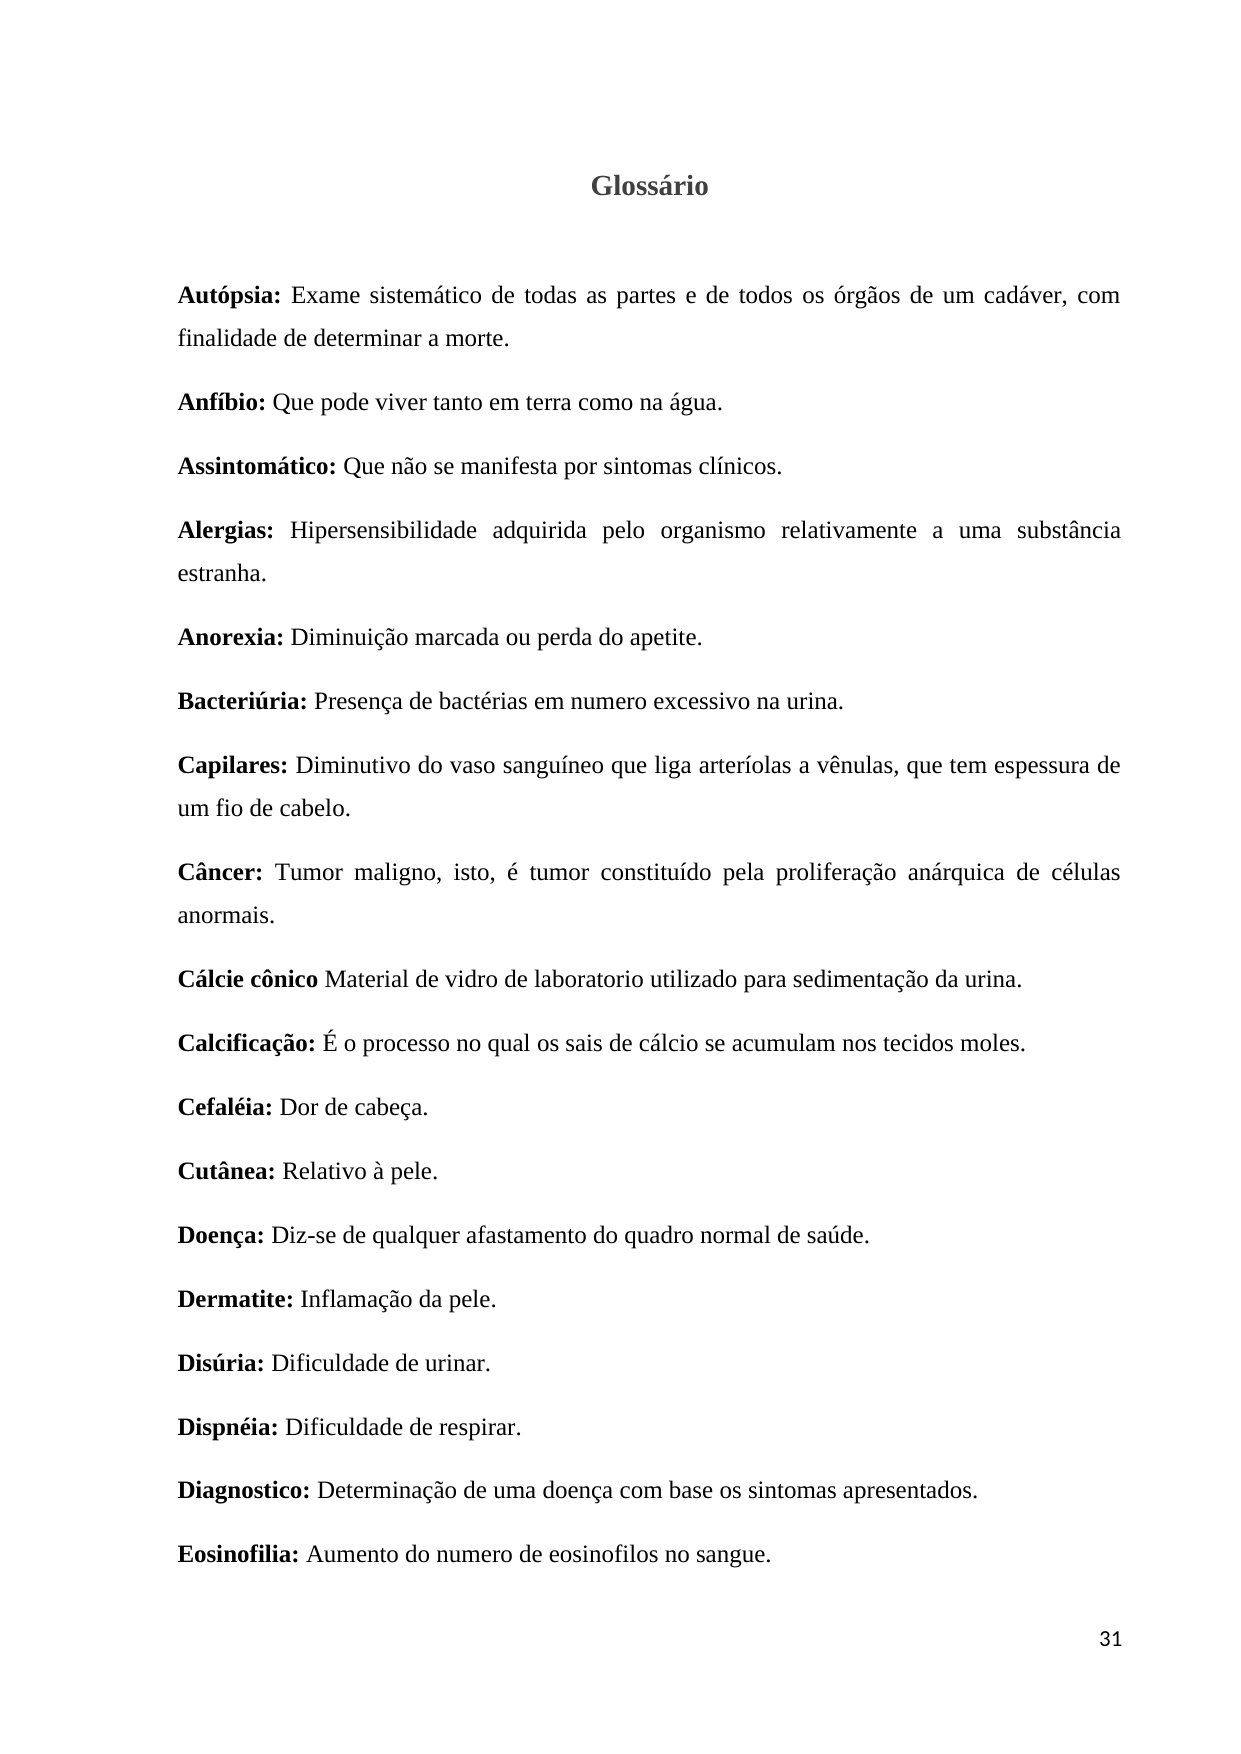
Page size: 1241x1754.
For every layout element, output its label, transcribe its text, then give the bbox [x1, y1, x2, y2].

text Bacteriúria: Presença de bactérias em numero excessivo na urina. [177, 686, 1122, 714]
text Dermatite: Inflamação da pele. [177, 1284, 1122, 1312]
text Cefaléia: Dor de cabeça. [177, 1092, 1122, 1121]
text Autópsia: Exame sistemático de todas as partes e de todos os órgãos de um cadáver, com finalidade de determinar a morte. [177, 280, 1122, 352]
text Câncer: Tumor maligno, isto, é tumor constituído pela proliferação anárquica de células anormais. [177, 857, 1122, 929]
text Alergias: Hipersensibilidade adquirida pelo organismo relativamente a uma substância estranha. [177, 515, 1122, 587]
text Doença: Diz-se de qualquer afastamento do quadro normal de saúde. [177, 1220, 1122, 1248]
text Anorexia: Diminuição marcada ou perda do apetite. [177, 622, 1122, 651]
text Diagnostico: Determinação de uma doença com base os sintomas apresentados. [177, 1476, 1122, 1504]
text Disúria: Dificuldade de urinar. [177, 1348, 1122, 1376]
text Assintomático: Que não se manifesta por sintomas clínicos. [177, 451, 1122, 479]
text Anfíbio: Que pode viver tanto em terra como na água. [177, 387, 1122, 416]
text Cálcie cônico Material de vidro de laboratorio utilizado para sedimentação da urina. [177, 964, 1122, 993]
subtitle Glossário [177, 168, 1122, 202]
text Calcificação: É o processo no qual os sais de cálcio se acumulam nos tecidos moles. [177, 1028, 1122, 1057]
text Capilares: Diminutivo do vaso sanguíneo que liga arteríolas a vênulas, que tem espessura de um fio de cabelo. [177, 750, 1122, 822]
text Dispnéia: Dificuldade de respirar. [177, 1412, 1122, 1440]
text Cutânea: Relativo à pele. [177, 1156, 1122, 1184]
text Eosinofilia: Aumento do numero de eosinofilos no sangue. [177, 1539, 1122, 1568]
